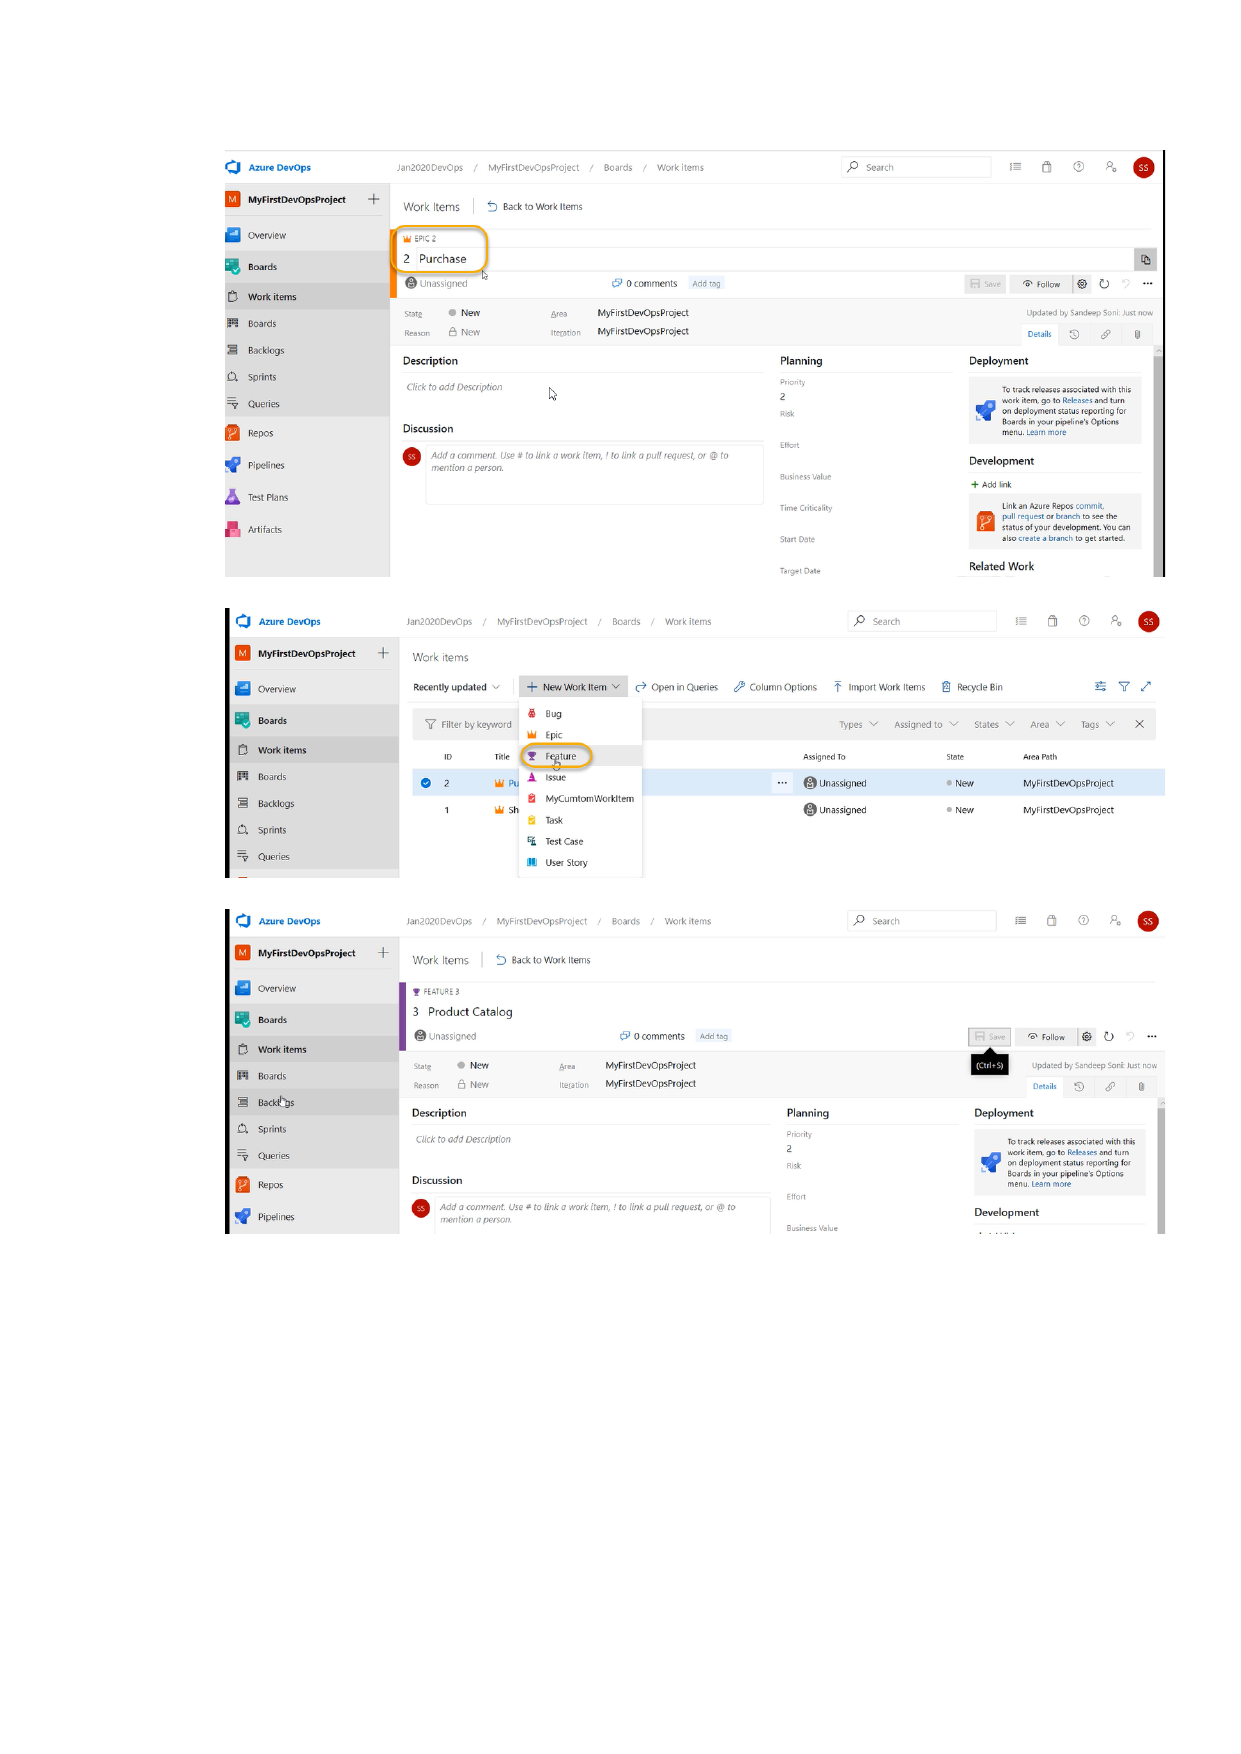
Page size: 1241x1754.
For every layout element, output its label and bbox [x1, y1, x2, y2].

picture [225, 150, 1166, 577]
picture [225, 608, 1166, 878]
picture [225, 909, 1166, 1234]
